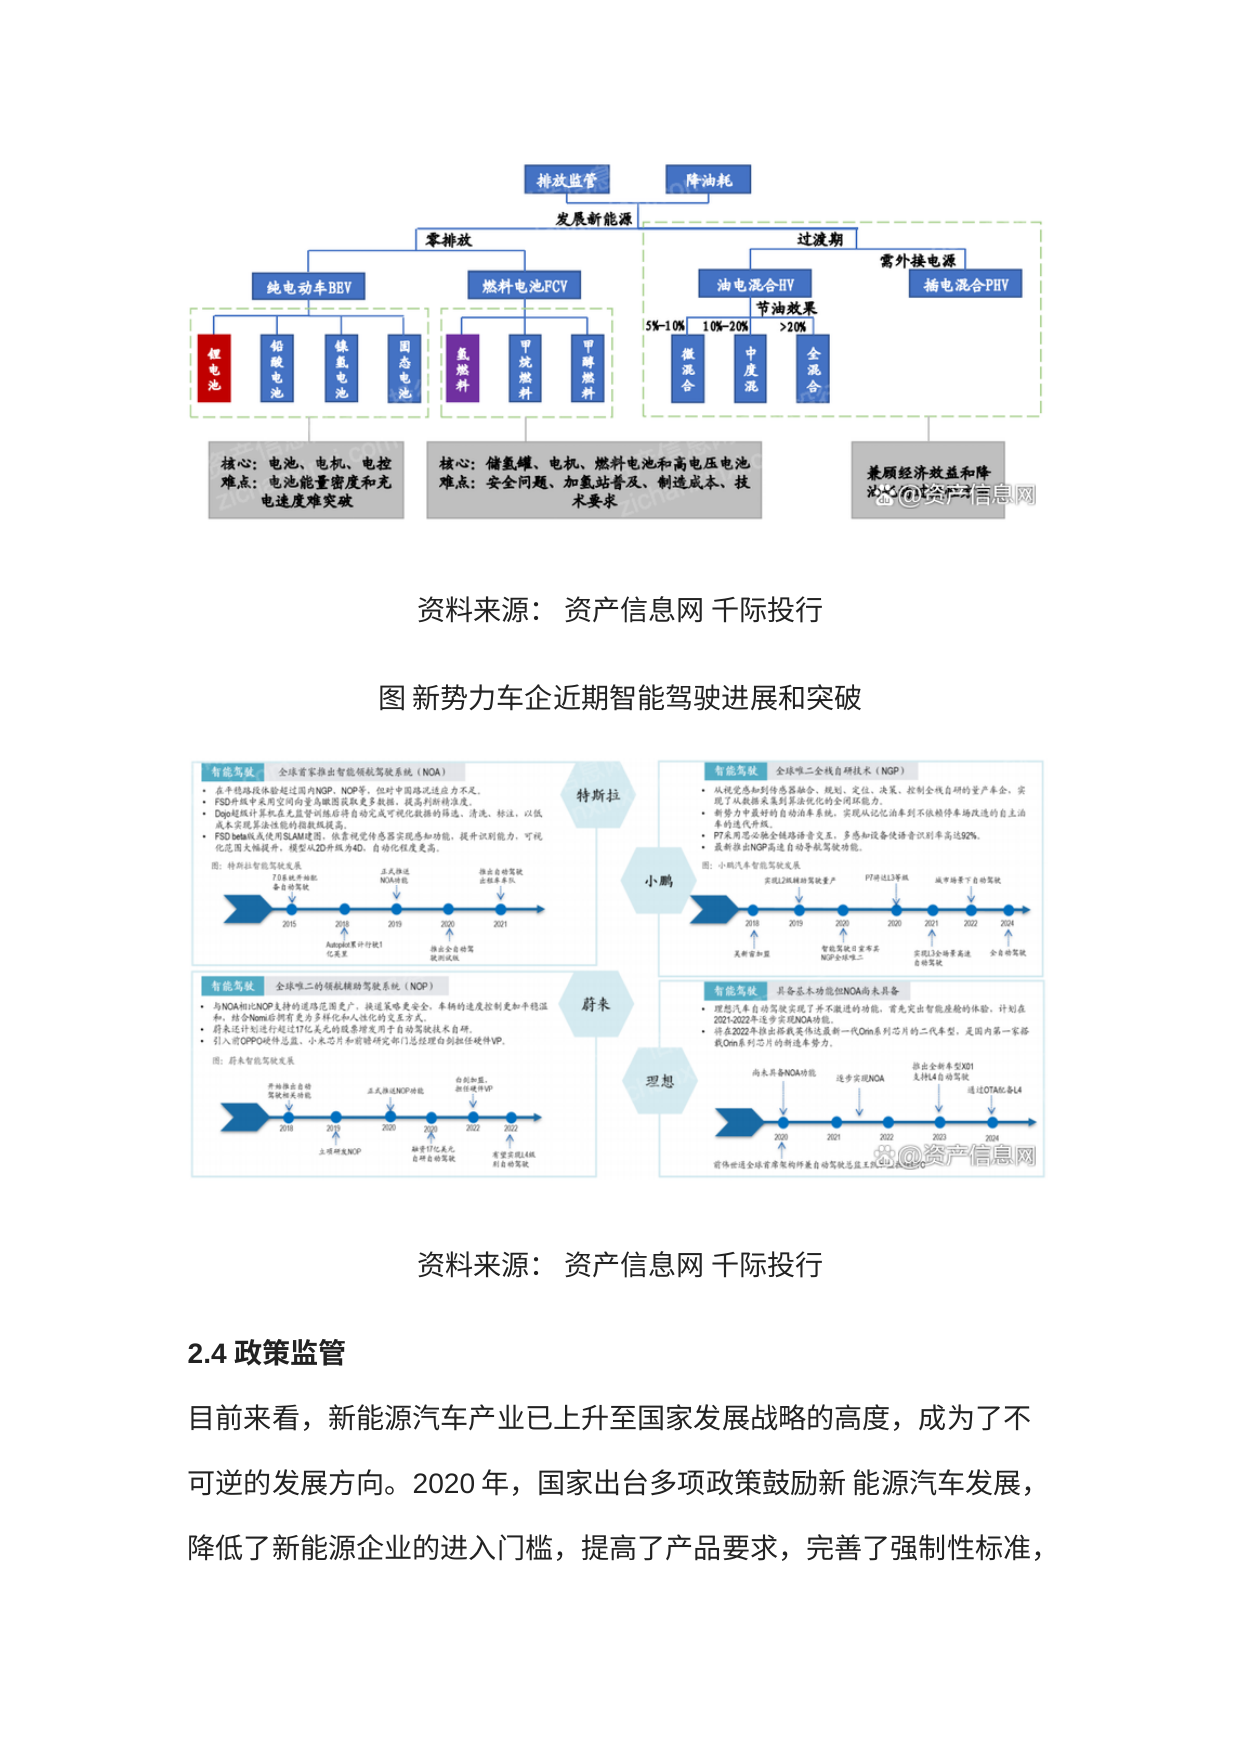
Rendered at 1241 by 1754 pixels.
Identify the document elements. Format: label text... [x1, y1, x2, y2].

text 图 新势力车企近期智能驾驶进展和突破 [187, 664, 1053, 729]
text 资料来源： 资产信息网 千际投行 [187, 575, 1053, 640]
picture [187, 752, 1053, 1187]
text 2.4 政策监管 [187, 1319, 1053, 1384]
picture [187, 162, 1053, 526]
text 资料来源： 资产信息网 千际投行 [187, 1231, 1053, 1296]
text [187, 1384, 1053, 1579]
